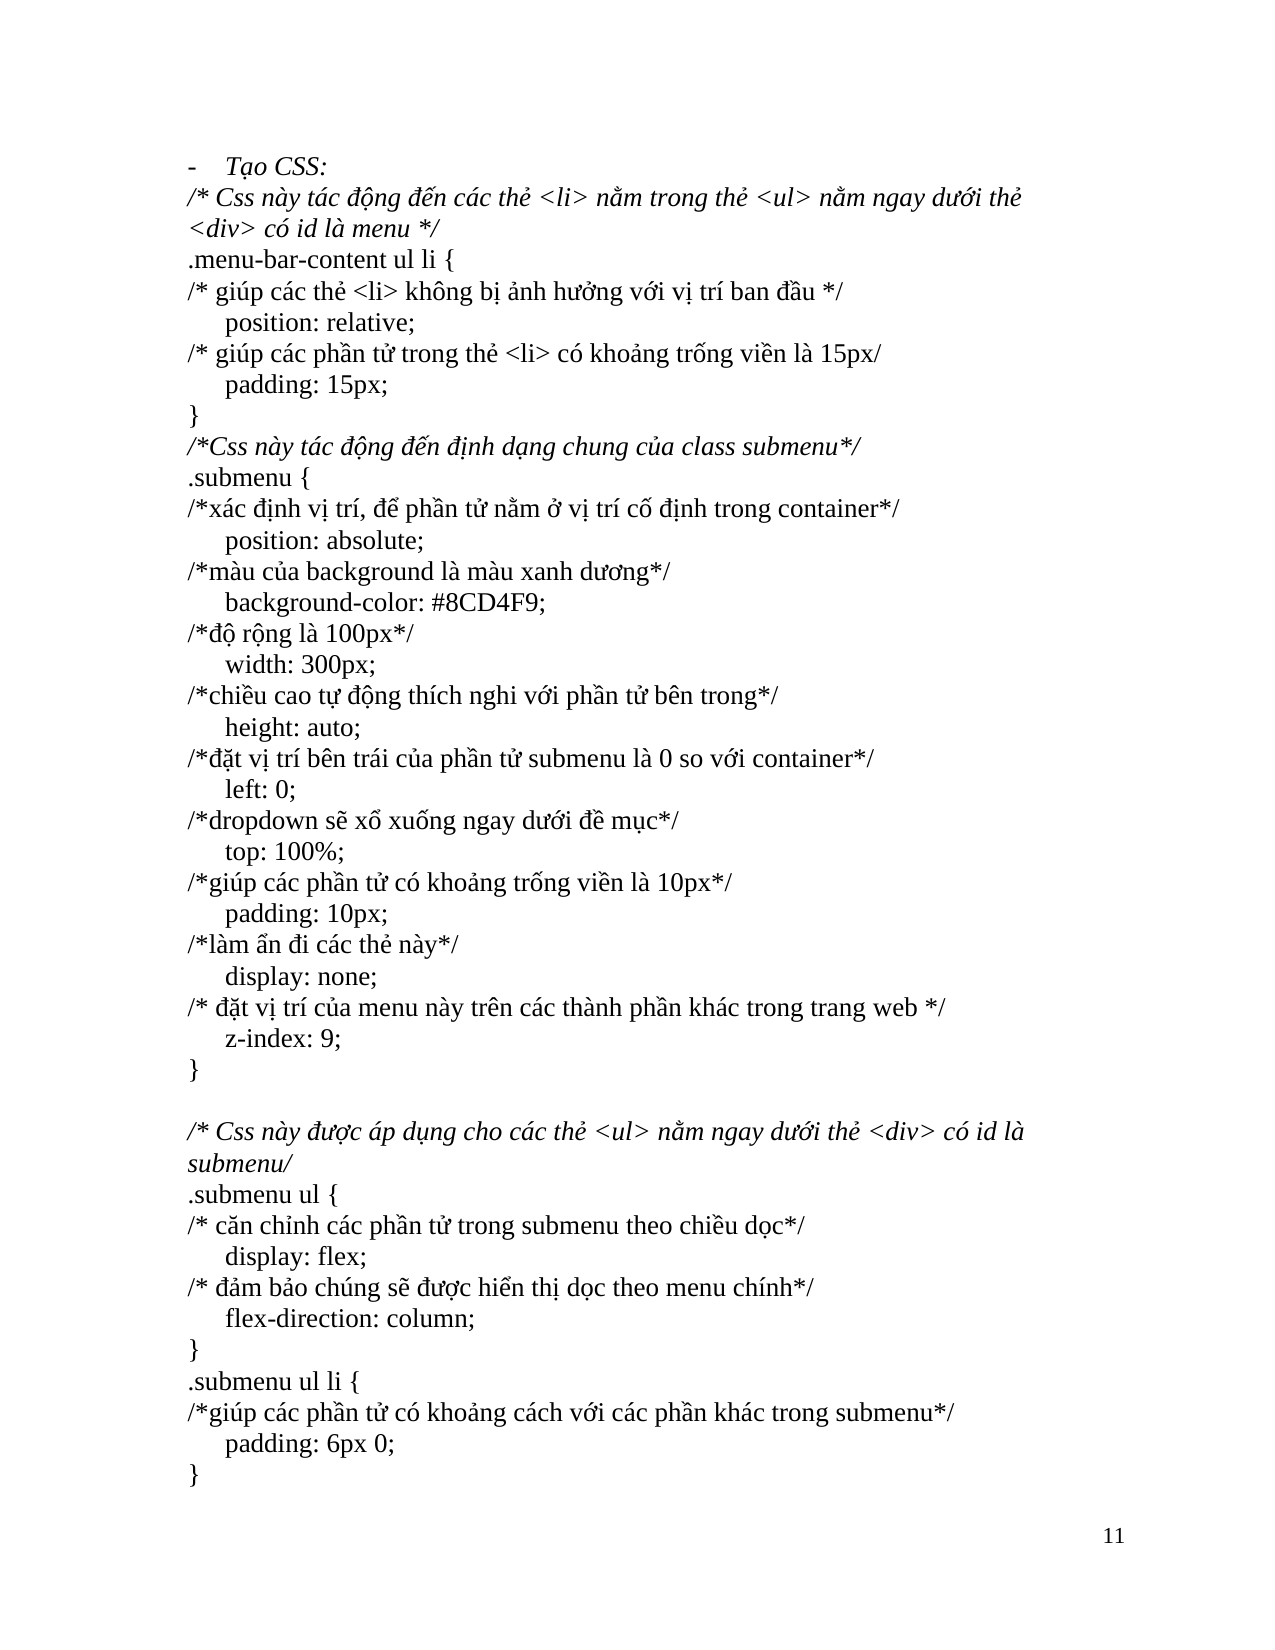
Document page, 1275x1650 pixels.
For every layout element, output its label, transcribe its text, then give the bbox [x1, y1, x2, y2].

text /*chiều cao tự động thích nghi với phần tử bên trong*/ [187, 679, 1125, 711]
text top: 100%; [187, 835, 1125, 866]
text .submenu { [187, 461, 1125, 493]
text .submenu ul { [187, 1178, 1125, 1209]
text /*đặt vị trí bên trái của phần tử submenu là 0 so với container*/ [187, 742, 1125, 773]
text /*giúp các phần tử có khoảng trống viền là 10px*/ [187, 866, 1125, 897]
text padding: 15px; [187, 368, 1125, 399]
text } [187, 1458, 1125, 1489]
text /*độ rộng là 100px*/ [187, 617, 1125, 648]
text display: none; [187, 960, 1125, 991]
text .menu-bar-content ul li { [187, 243, 1125, 274]
text /*màu của background là màu xanh dương*/ [187, 555, 1125, 586]
text /* đặt vị trí của menu này trên các thành phần khác trong trang web */ [187, 991, 1125, 1022]
text /*xác định vị trí, để phần tử nằm ở vị trí cố định trong container*/ [187, 493, 1125, 524]
text flex-direction: column; [187, 1302, 1125, 1333]
text /* giúp các phần tử trong thẻ <li> có khoảng trống viền là 15px/ [187, 337, 1125, 368]
text /*Css này tác động đến định dạng chung của class submenu*/ [187, 430, 1125, 461]
text /*làm ẩn đi các thẻ này*/ [187, 929, 1125, 960]
text } [187, 1333, 1125, 1365]
text /* Css này được áp dụng cho các thẻ <ul> nằm ngay dưới thẻ <div> có id là submenu/ [187, 1116, 1125, 1178]
text <div> có id là menu */ [187, 212, 1125, 243]
text left: 0; [187, 773, 1125, 804]
text display: flex; [187, 1240, 1125, 1271]
text .submenu ul li { [187, 1365, 1125, 1396]
text /* căn chỉnh các phần tử trong submenu theo chiều dọc*/ [187, 1209, 1125, 1240]
text /*dropdown sẽ xổ xuống ngay dưới đề mục*/ [187, 804, 1125, 835]
text /*giúp các phần tử có khoảng cách với các phần khác trong submenu*/ [187, 1396, 1125, 1427]
text background-color: #8CD4F9; [187, 586, 1125, 617]
text height: auto; [187, 711, 1125, 742]
text z-index: 9; [187, 1022, 1125, 1053]
text /* Css này tác động đến các thẻ <li> nằm trong thẻ <ul> nằm ngay dưới thẻ [187, 181, 1125, 212]
text /* đảm bảo chúng sẽ được hiển thị dọc theo menu chính*/ [187, 1271, 1125, 1302]
text position: absolute; [187, 524, 1125, 555]
text } [187, 1053, 1125, 1084]
text /* giúp các thẻ <li> không bị ảnh hưởng với vị trí ban đầu */ [187, 274, 1125, 306]
text padding: 6px 0; [187, 1427, 1125, 1458]
text width: 300px; [187, 648, 1125, 679]
text } [187, 399, 1125, 430]
text padding: 10px; [187, 897, 1125, 929]
list Tạo CSS: [187, 150, 1125, 181]
text position: relative; [187, 306, 1125, 337]
